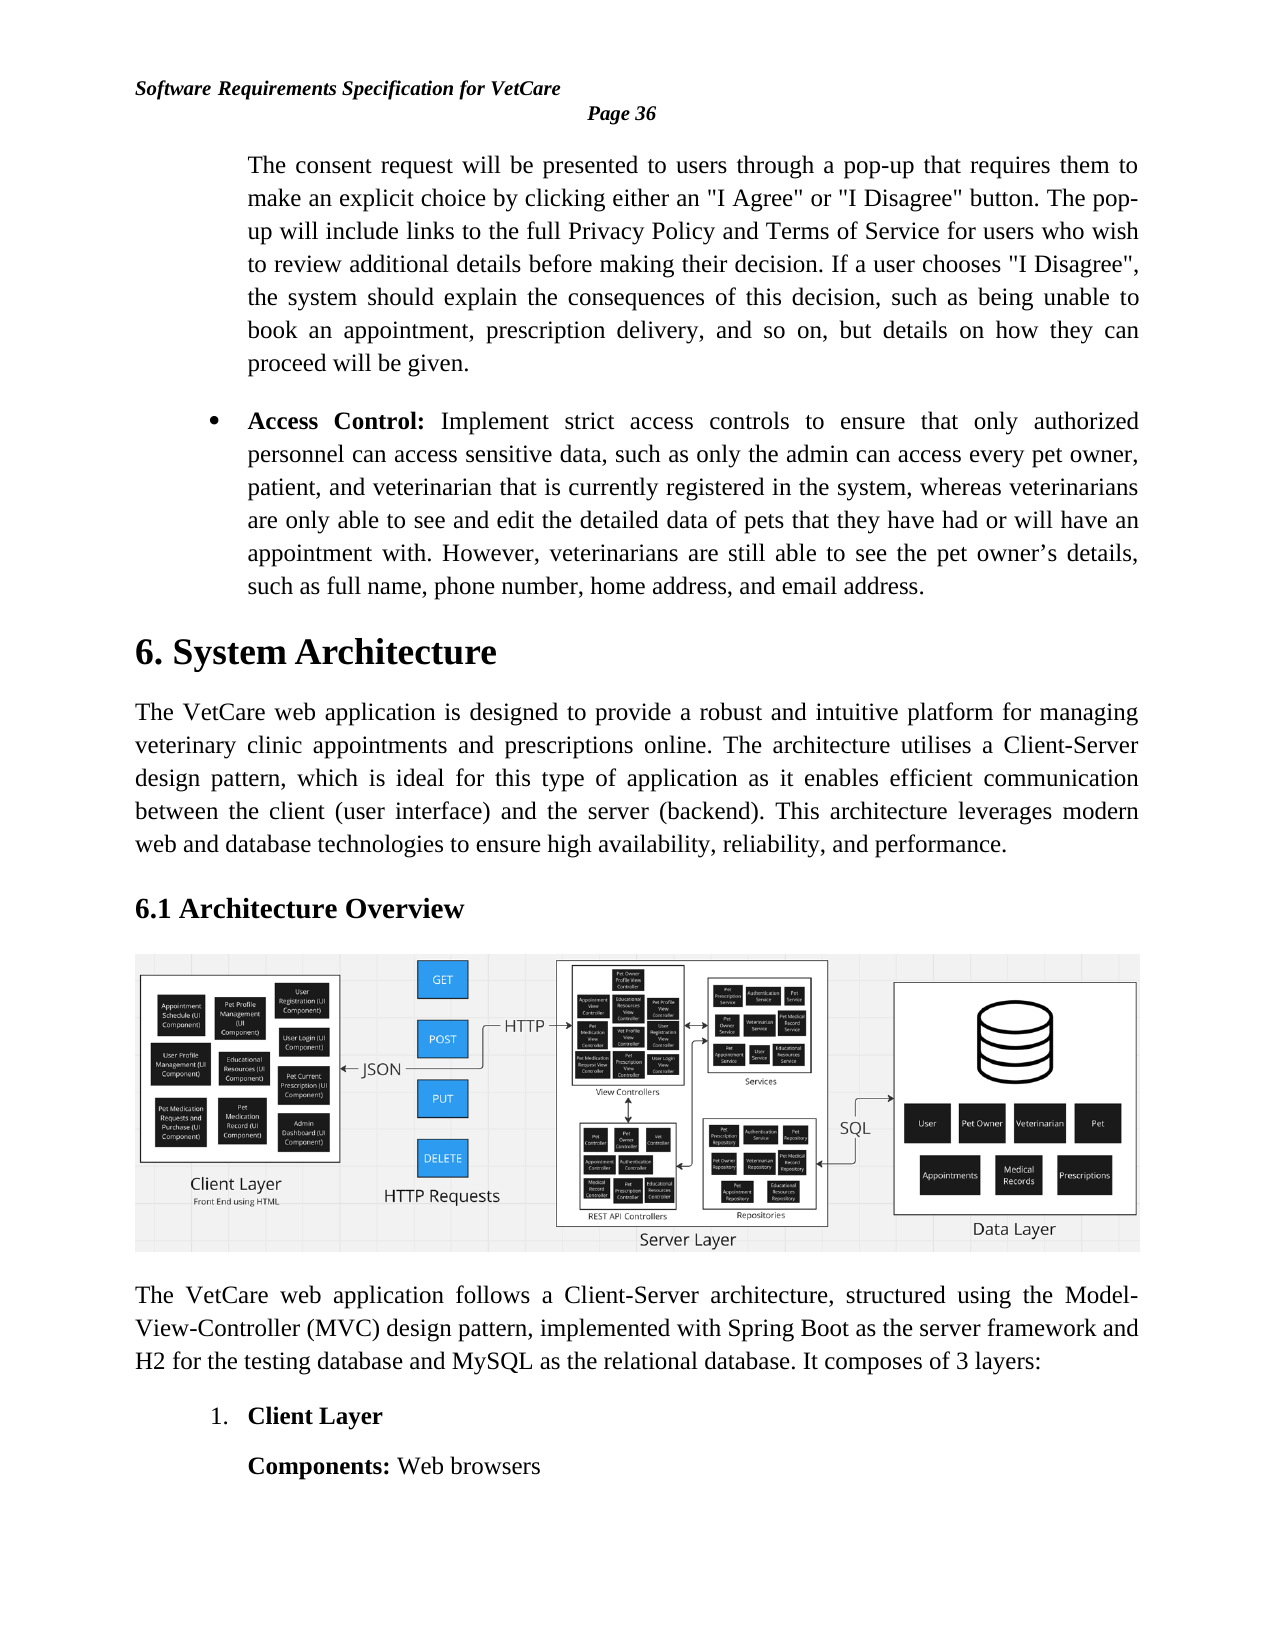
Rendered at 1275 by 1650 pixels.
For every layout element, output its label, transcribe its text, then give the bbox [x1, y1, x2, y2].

text The VetCare web application follows a Client-Server architecture, structured using the Model-View-Controller (MVC) design pattern, implemented with Spring Boot as the server framework and H2 for the testing database and MySQL as the relational database. It composes of 3 layers: [135, 1280, 1140, 1375]
list Access Control: Implement strict access controls to ensure that only authorized personnel can access sensitive data, such as only the admin can access every pet owner, patient, and veterinarian that is currently registered in the system, whereas veterinarians are only able to see and edit the detailed data of pets that they have had or will have an appointment with. However, veterinarians are still able to see the pet owner’s details, such as full name, phone number, home address, and email address. [210, 406, 1140, 600]
subtitle 6.1 Architecture Overview [135, 892, 1140, 925]
list The consent request will be presented to users through a pop-up that requires them to make an explicit choice by clicking either an "I Agree" or "I Disagree" button. The pop-up will include links to the full Privacy Policy and Terms of Service for users who wish to review additional details before making their decision. If a user chooses "I Disagree", the system should explain the consequences of this decision, such as being unable to book an appointment, prescription delivery, and so on, but details on how they can proceed will be given. [247, 150, 1140, 377]
text The VetCare web application is designed to provide a robust and intuitive platform for managing veterinary clinic appointments and prescriptions online. The architecture utilises a Client-Server design pattern, which is ideal for this type of application as it enables efficient communication between the client (user interface) and the server (backend). This architecture leverages modern web and database technologies to ensure high availability, reliability, and performance. [135, 697, 1140, 858]
picture [135, 954, 1140, 1252]
subtitle 6. System Architecture [135, 629, 1140, 672]
text Components: Web browsers [247, 1454, 1140, 1479]
list Client Layer [210, 1404, 1140, 1429]
